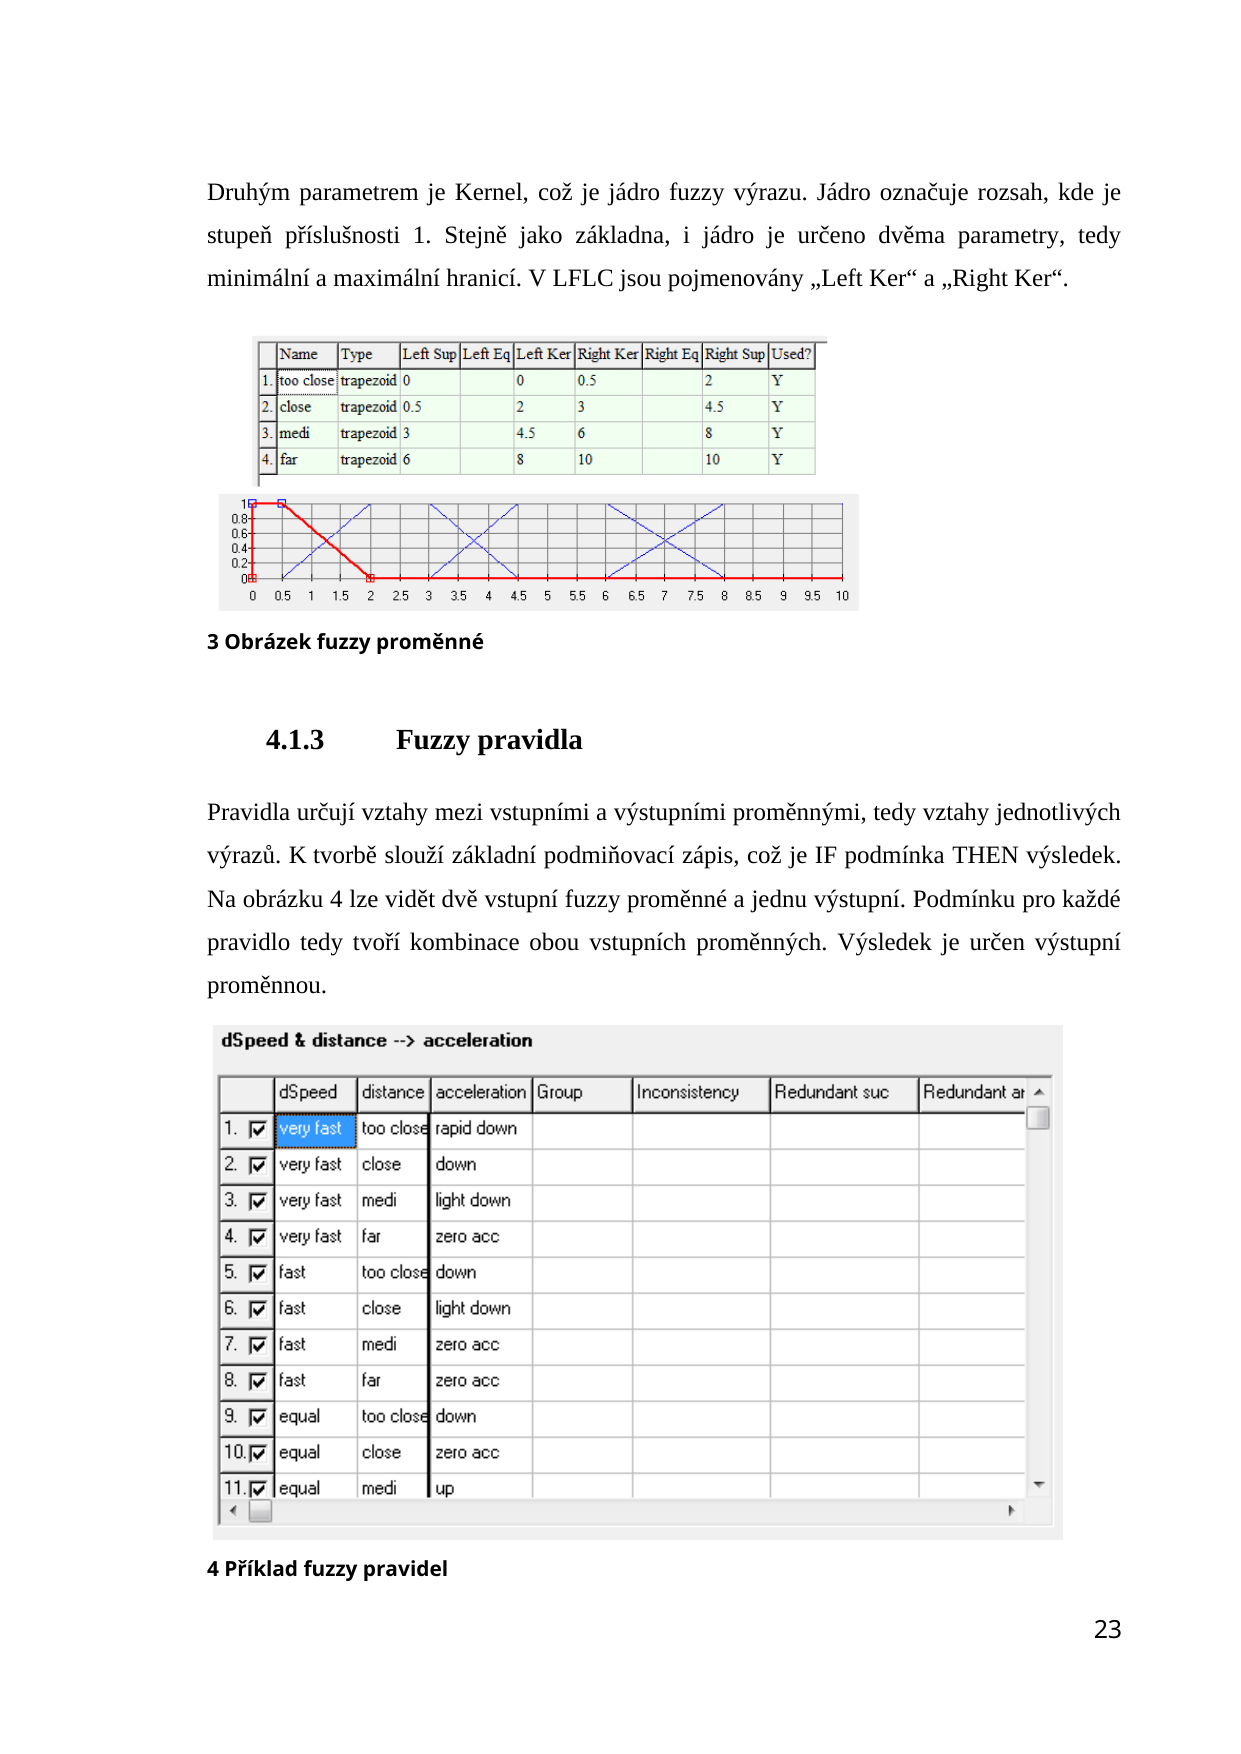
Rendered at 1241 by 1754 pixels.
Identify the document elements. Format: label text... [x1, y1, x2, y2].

picture [213, 1025, 1063, 1540]
text Pravidla určují vztahy mezi vstupními a výstupními proměnnými, tedy vztahy jednotlivých výrazů. K tvorbě slouží základní podmiňovací zápis, což je IF podmínka THEN výsledek. Na obrázku 4 lze vidět dvě vstupní fuzzy proměnné a jednu výstupní. Podmínku pro každé pravidlo tedy tvoří kombinace obou vstupních proměnných. Výsledek je určen výstupní proměnnou. [207, 797, 1122, 999]
text Obrázek fuzzy proměnné [207, 627, 1122, 656]
picture [206, 319, 862, 613]
text Druhým parametrem je Kernel, což je jádro fuzzy výrazu. Jádro označuje rozsah, kde je stupeň příslušnosti 1. Stejně jako základna, i jádro je určeno dvěma parametry, tedy minimální a maximální hranicí. V LFLC jsou pojmenovány „Left Ker“ a „Right Ker“. [207, 177, 1122, 292]
text 4 Příklad fuzzy pravidel [207, 1554, 1122, 1582]
text Fuzzy pravidla [266, 722, 1122, 756]
